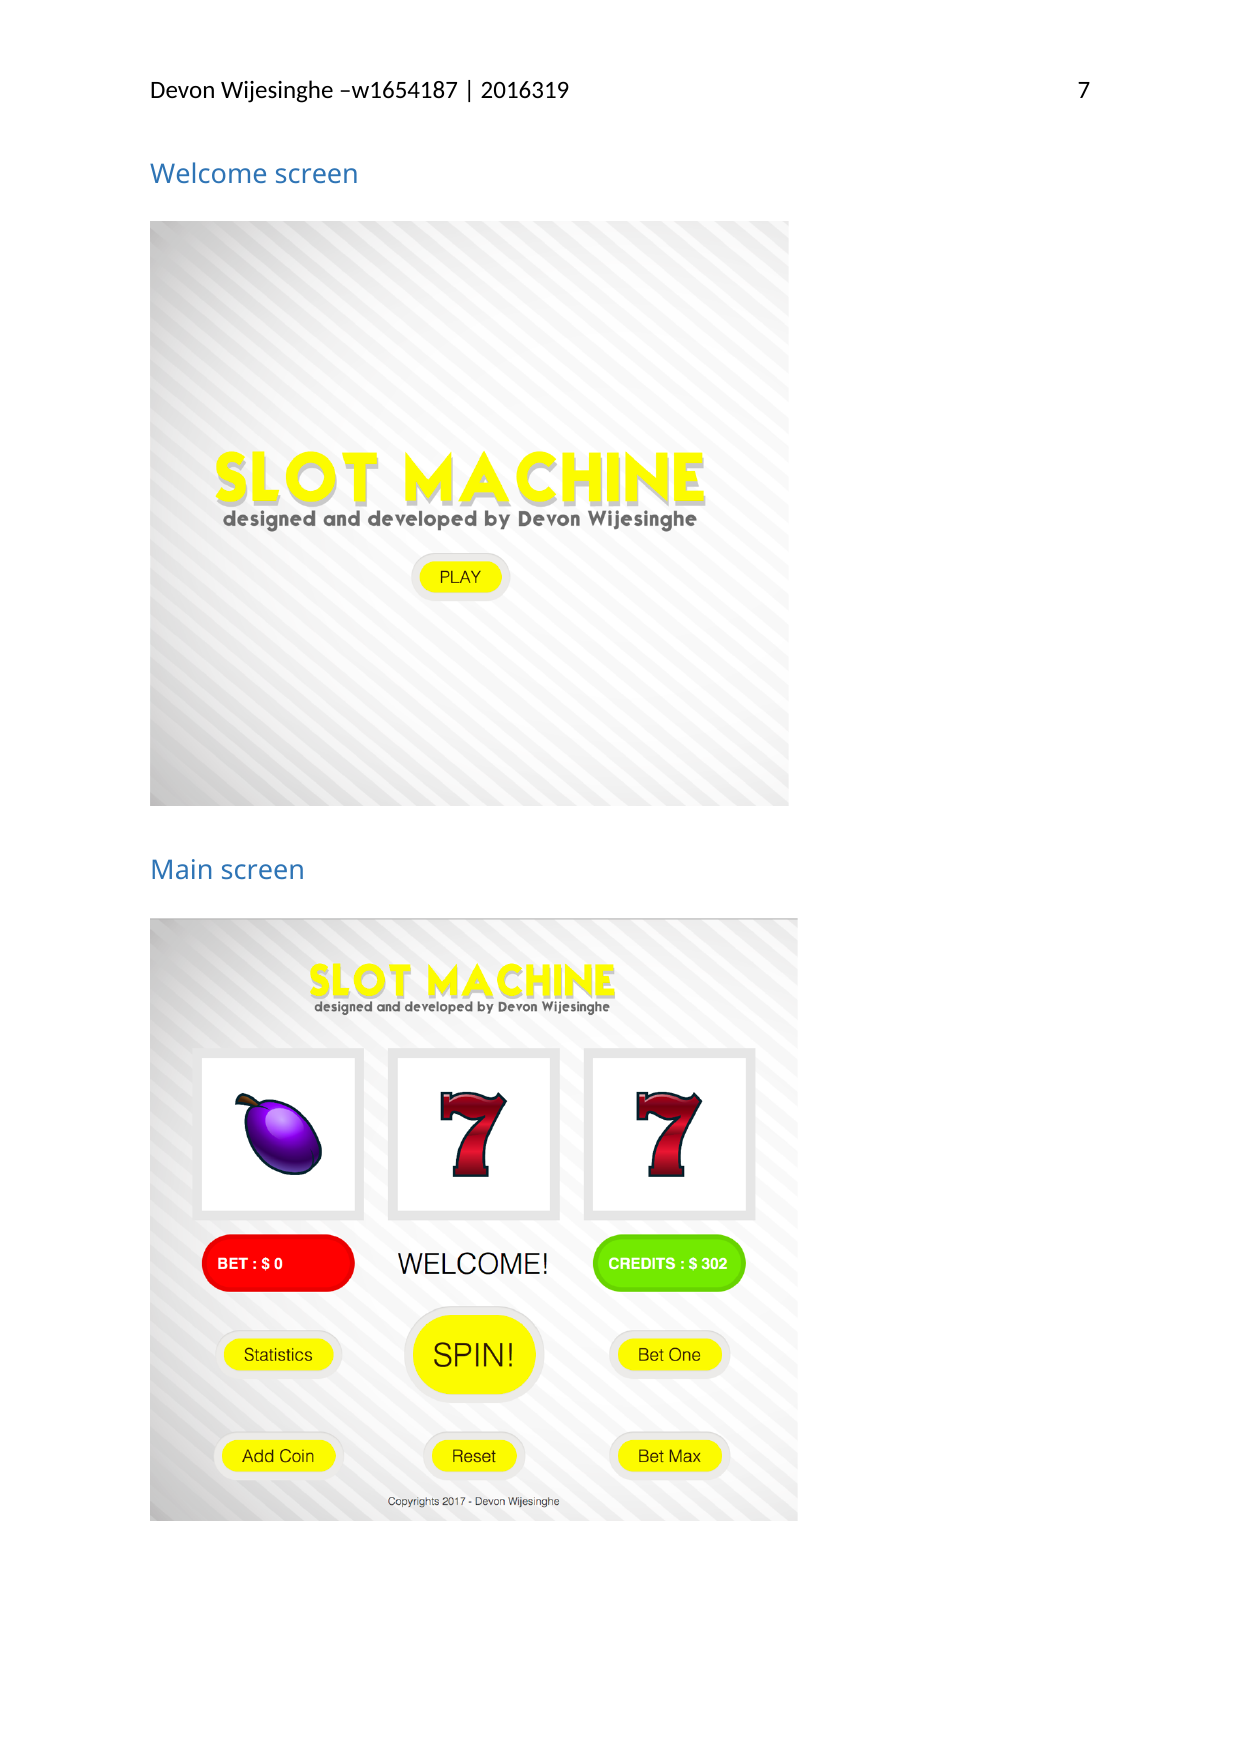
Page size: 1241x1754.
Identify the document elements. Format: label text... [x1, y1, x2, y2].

subtitle Main screen [150, 851, 1090, 887]
picture [150, 221, 789, 806]
subtitle Welcome screen [150, 154, 1090, 191]
picture [150, 918, 798, 1521]
